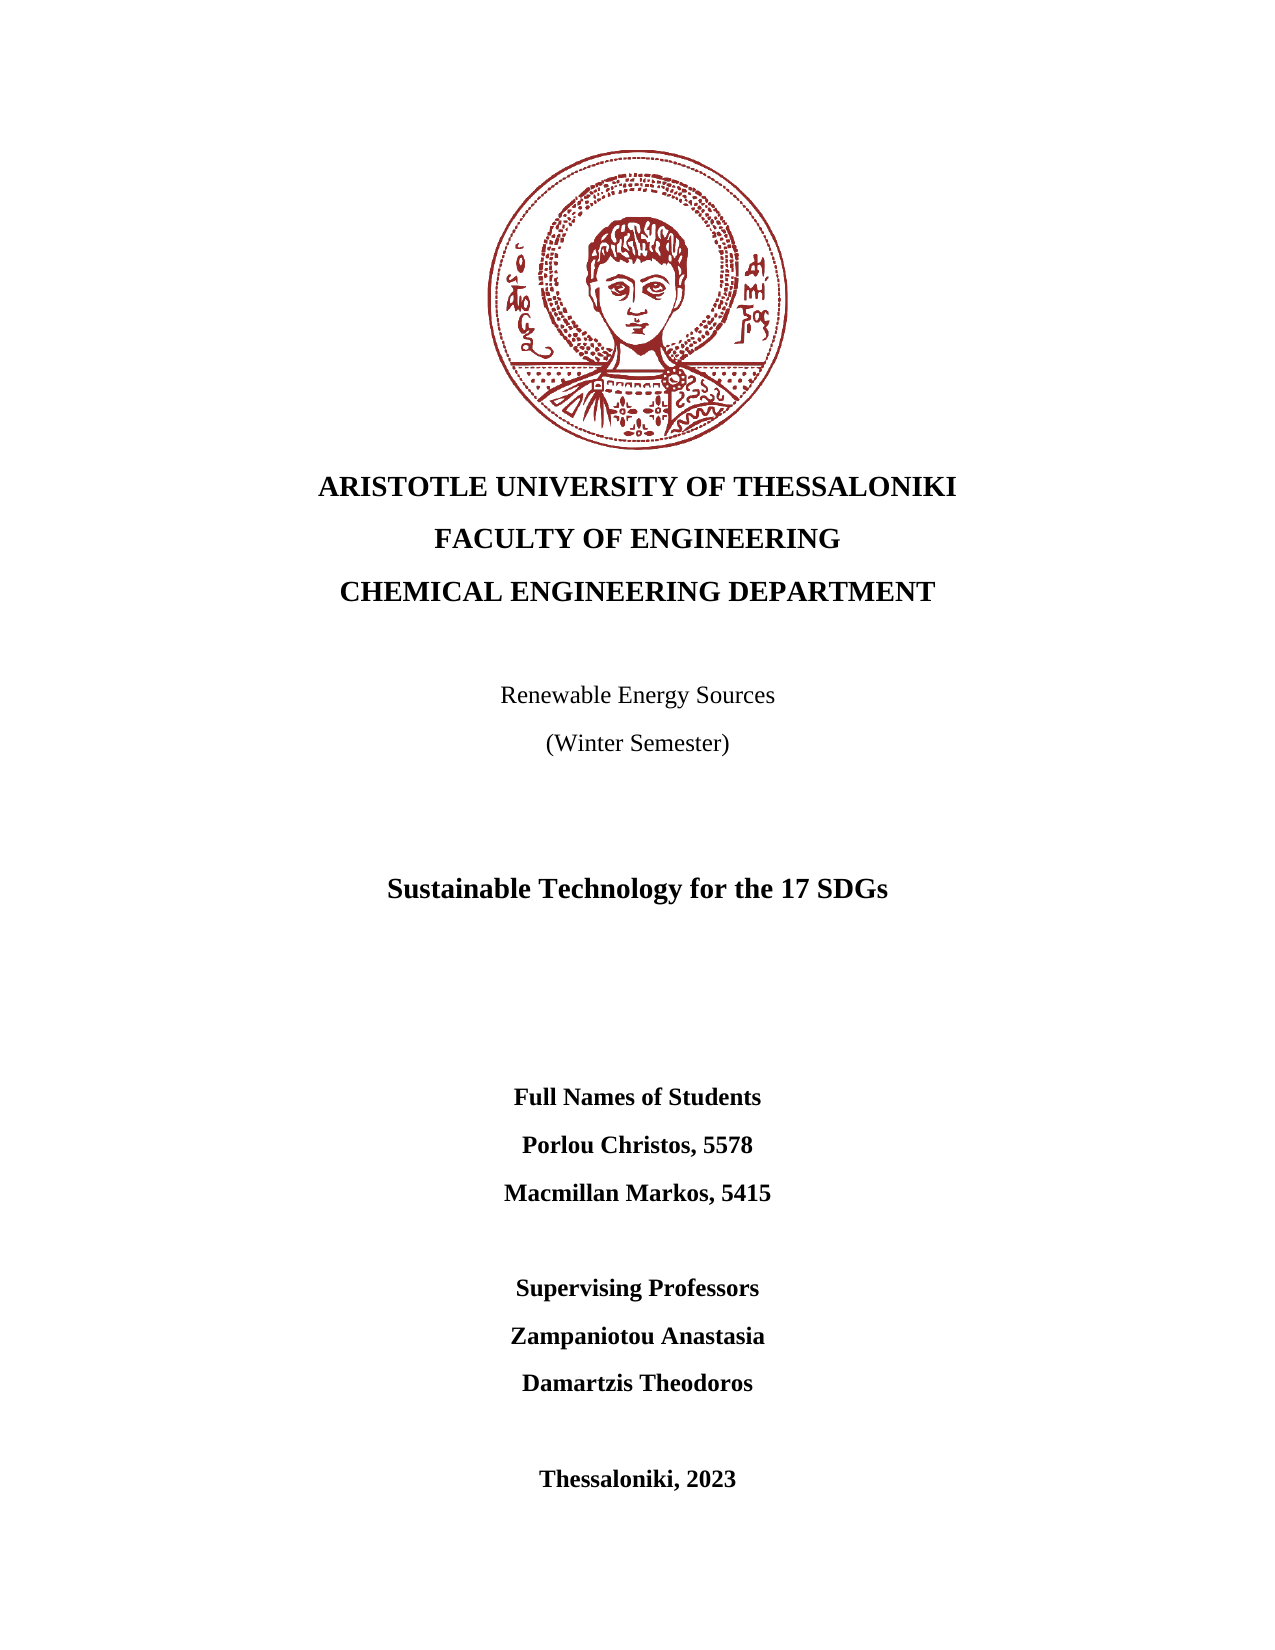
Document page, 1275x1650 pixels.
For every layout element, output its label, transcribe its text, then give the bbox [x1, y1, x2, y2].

text Zampaniotou Anastasia [150, 1321, 1125, 1349]
text (Winter Semester) [150, 728, 1125, 757]
text ARISTOTLE UNIVERSITY OF THESSALONIKI [150, 469, 1125, 502]
text Damartzis Theodoros [150, 1368, 1125, 1397]
text Macmillan Markos, 5415 [150, 1178, 1125, 1206]
text Renewable Energy Sources [150, 680, 1125, 709]
text CHEMICAL ENGINEERING DEPARTMENT [150, 574, 1125, 608]
text Thessaloniki, 2023 [150, 1464, 1125, 1493]
text Supervising Professors [150, 1273, 1125, 1302]
picture [487, 150, 788, 450]
text Full Names of Students [150, 1082, 1125, 1111]
text Porlou Christos, 5578 [150, 1130, 1125, 1159]
text FACULTY OF ENGINEERING [150, 522, 1125, 555]
text Sustainable Technology for the 17 SDGs [150, 871, 1125, 904]
